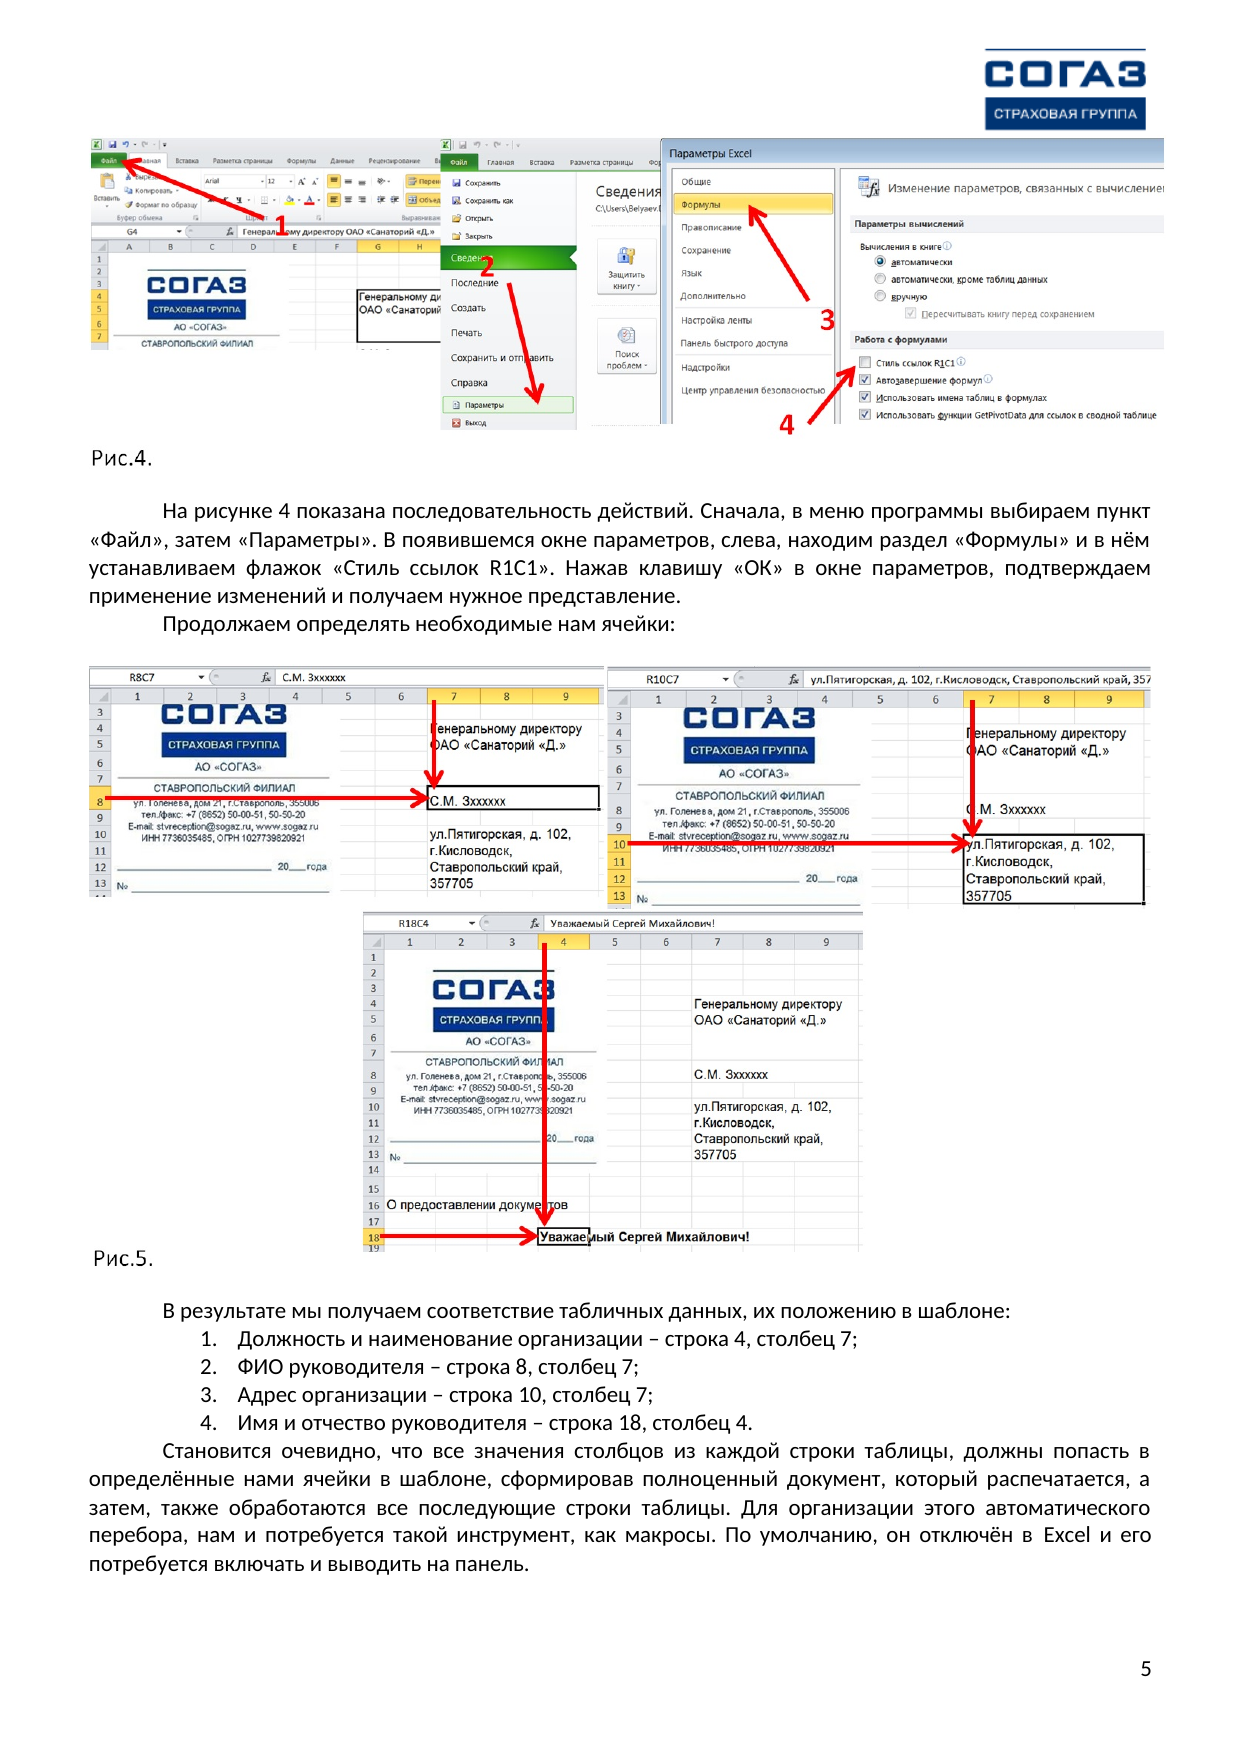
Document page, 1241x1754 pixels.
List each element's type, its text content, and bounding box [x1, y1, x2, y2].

picture [88, 44, 1167, 469]
list ФИО руководителя – строка 8, столбец 7; [200, 1352, 1152, 1381]
text Продолжаем определять необходимые нам ячейки: [89, 609, 1152, 637]
list Адрес организации – строка 10, столбец 7; [200, 1381, 1152, 1408]
list Имя и отчество руководителя – строка 18, столбец 4. [200, 1408, 1152, 1437]
text Становится очевидно, что все значения столбцов из каждой строки таблицы, должны попасть в определённые нами ячейки в шаблоне, сформировав полноценный документ, который распечатается, а затем, также обработаются все последующие строки таблицы. Для организации этого автоматического перебора, нам и потребуется такой инструмент, как макросы. По умолчанию, он отключён в Excel и его потребуется включать и выводить на панель. [89, 1437, 1152, 1577]
text На рисунке 4 показана последовательность действий. Сначала, в меню программы выбираем пункт «Файл», затем «Параметры». В появившемся окне параметров, слева, находим раздел «Формулы» и в нём устанавливаем флажок «Стиль ссылок R1C1». Нажав клавишу «ОК» в окне параметров, подтверждаем применение изменений и получаем нужное представление. [89, 497, 1152, 609]
picture [88, 664, 1153, 1269]
list Должность и наименование организации – строка 4, столбец 7; [200, 1324, 1152, 1352]
text В результате мы получаем соответствие табличных данных, их положению в шаблоне: [89, 1296, 1152, 1324]
